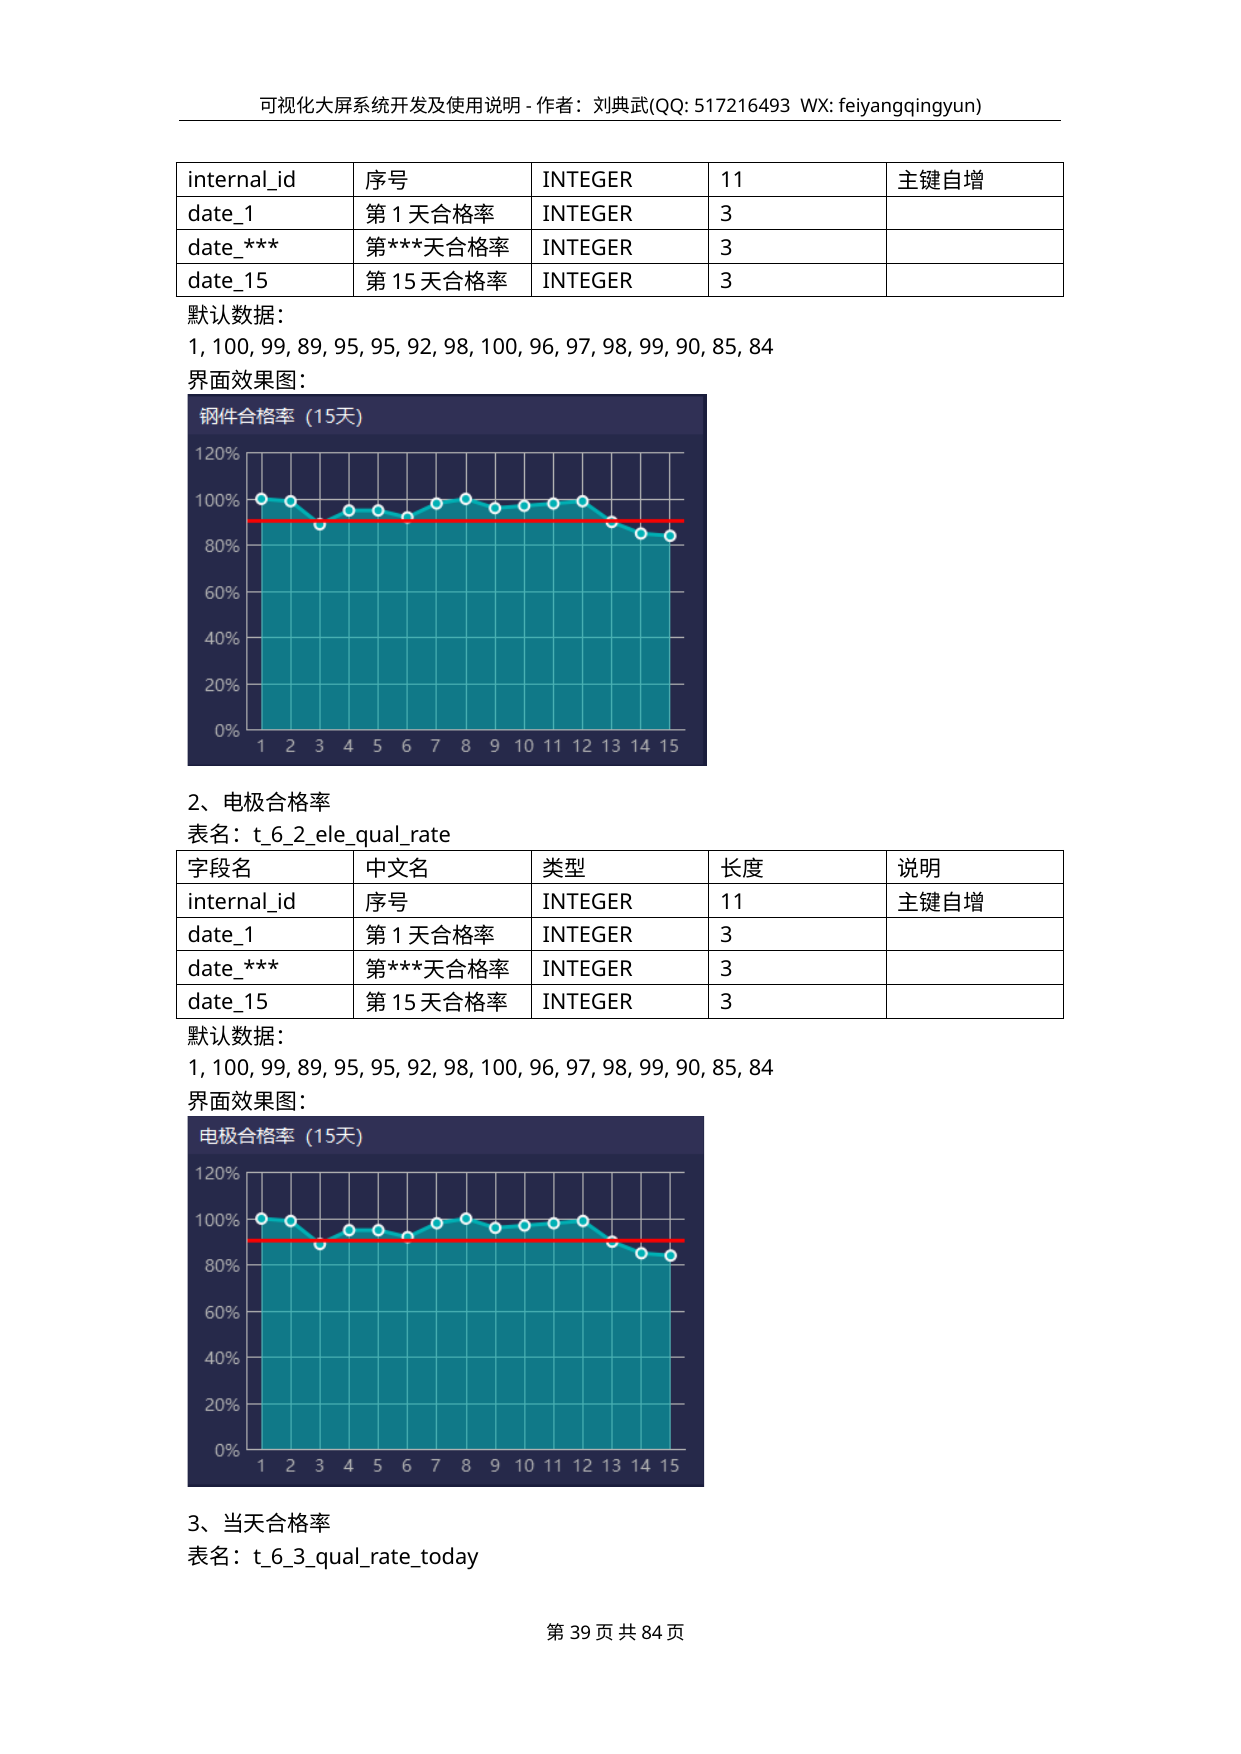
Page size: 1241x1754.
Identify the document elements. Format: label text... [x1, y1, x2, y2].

table_cell 3 [709, 230, 886, 263]
table_cell [887, 985, 1063, 1017]
table_cell INTEGER [532, 230, 708, 263]
table_cell [887, 197, 1063, 229]
text 界面效果图： [187, 362, 1053, 395]
text 界面效果图： [187, 1083, 1053, 1116]
table_cell date_*** [177, 951, 353, 984]
table_cell 11 [709, 884, 886, 917]
table_cell internal_id [177, 884, 353, 917]
table_cell INTEGER [532, 264, 708, 296]
table_cell [887, 918, 1063, 950]
table_cell INTEGER [532, 951, 708, 984]
text 1, 100, 99, 89, 95, 95, 92, 98, 100, 96, 97, 98, 99, 90, 85, 84 [187, 330, 1053, 362]
table_cell 第1天合格率 [354, 918, 531, 950]
table_header 中文名 [354, 851, 531, 883]
table_cell [887, 951, 1063, 984]
table_cell date_1 [177, 918, 353, 950]
table_header 说明 [887, 851, 1063, 883]
table_cell 3 [709, 264, 886, 296]
picture [187, 1116, 705, 1487]
table_cell internal_id [177, 163, 353, 196]
table_cell 3 [709, 197, 886, 229]
text 3、当天合格率 [187, 1506, 1053, 1538]
table_cell 第***天合格率 [354, 230, 531, 263]
table_cell 11 [709, 163, 886, 196]
table_cell date_15 [177, 264, 353, 296]
table_cell 序号 [354, 163, 531, 196]
text 1, 100, 99, 89, 95, 95, 92, 98, 100, 96, 97, 98, 99, 90, 85, 84 [187, 1051, 1053, 1083]
table_cell INTEGER [532, 163, 708, 196]
table_cell INTEGER [532, 884, 708, 917]
text 默认数据： [187, 297, 1053, 330]
table_cell INTEGER [532, 985, 708, 1017]
table_cell 第15天合格率 [354, 985, 531, 1017]
table_cell 主键自增 [887, 163, 1063, 196]
table_cell INTEGER [532, 918, 708, 950]
table_cell 3 [709, 918, 886, 950]
table_cell INTEGER [532, 197, 708, 229]
picture [187, 394, 707, 766]
table_cell date_1 [177, 197, 353, 229]
table_cell 第***天合格率 [354, 951, 531, 984]
text 默认数据： [187, 1019, 1053, 1051]
table_cell 主键自增 [887, 884, 1063, 917]
table_cell 3 [709, 951, 886, 984]
text 表名：t_6_3_qual_rate_today [187, 1538, 1053, 1571]
table_header 字段名 [177, 851, 353, 883]
text 表名：t_6_2_ele_qual_rate [187, 817, 1053, 850]
table_cell date_15 [177, 985, 353, 1017]
table_header 类型 [532, 851, 708, 883]
table_cell date_*** [177, 230, 353, 263]
table_cell 3 [709, 985, 886, 1017]
table_header 长度 [709, 851, 886, 883]
text 2、电极合格率 [187, 785, 1053, 817]
table_cell [887, 230, 1063, 263]
table_cell 第1天合格率 [354, 197, 531, 229]
table_cell [887, 264, 1063, 296]
table_cell 第15天合格率 [354, 264, 531, 296]
table_cell 序号 [354, 884, 531, 917]
